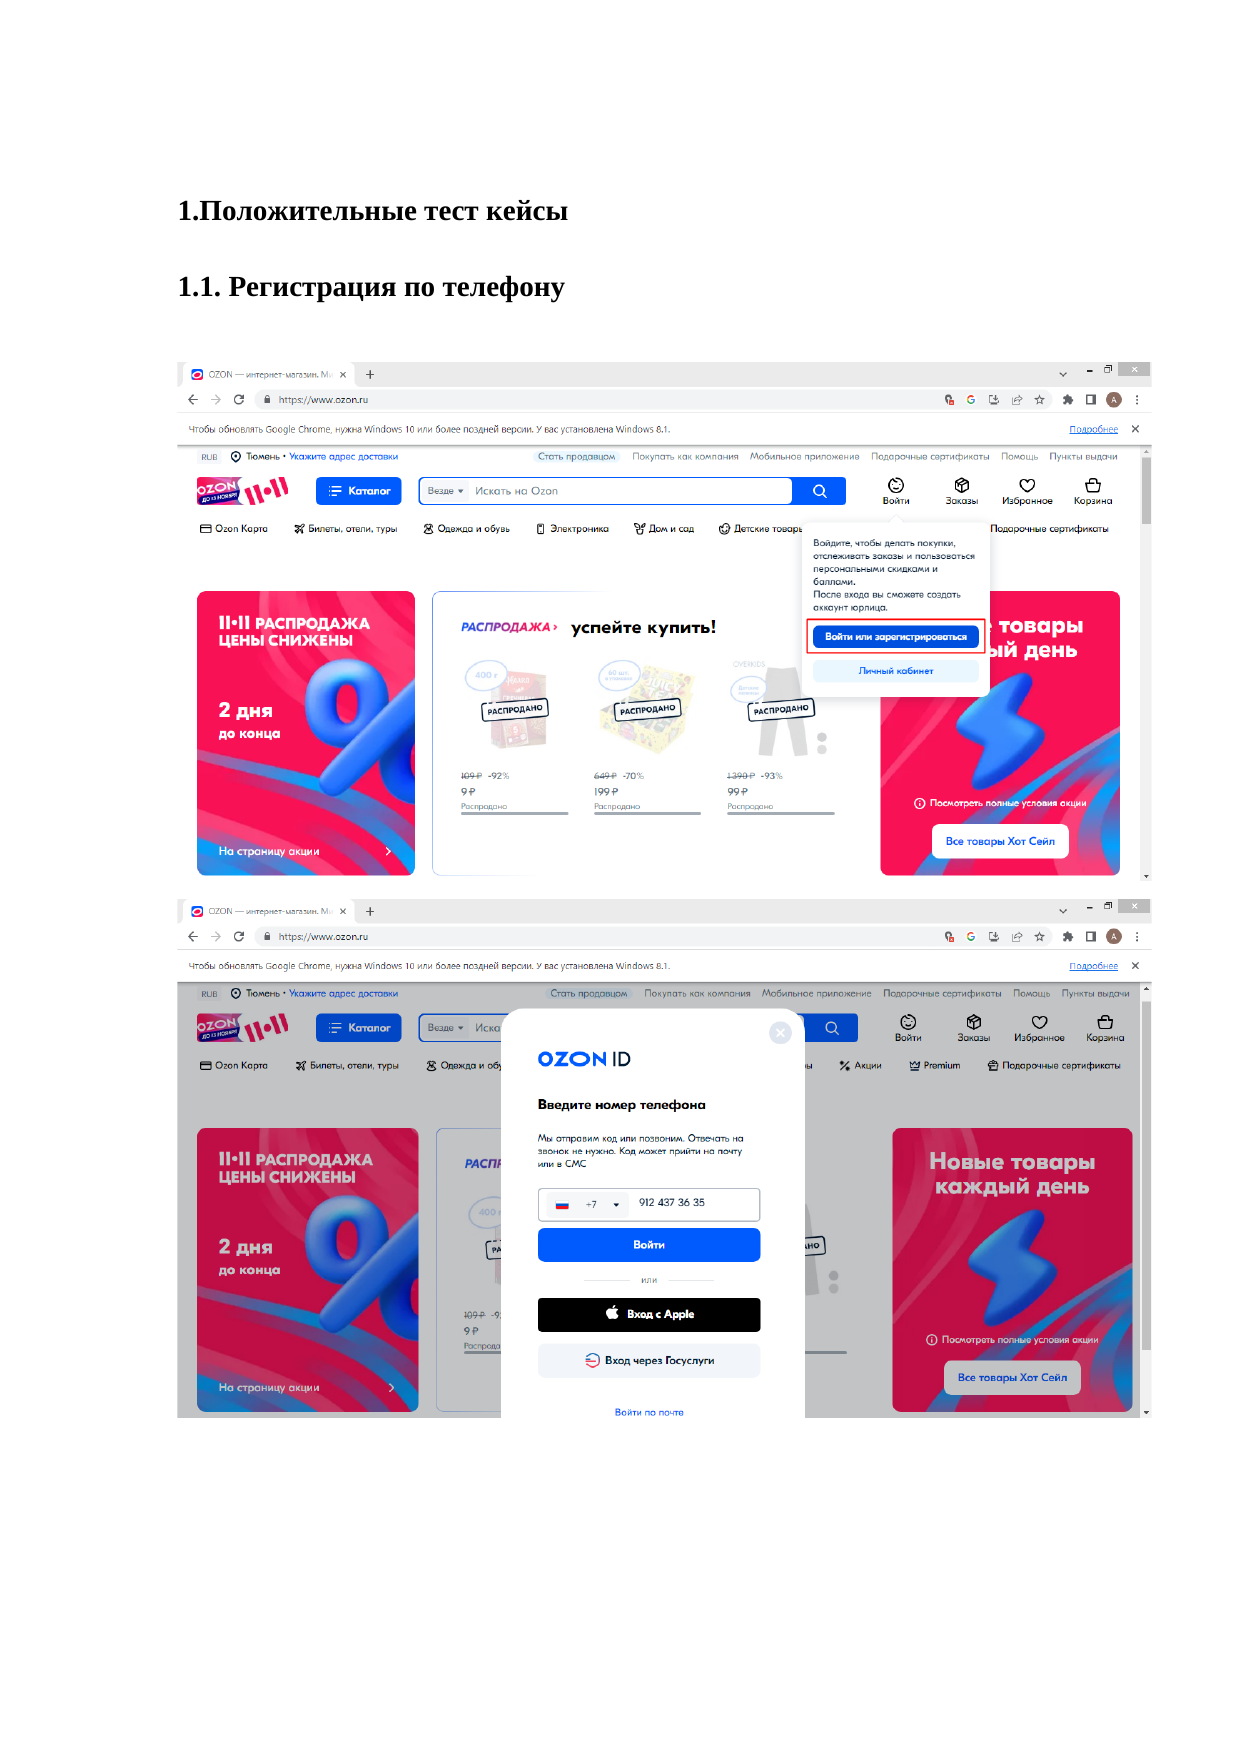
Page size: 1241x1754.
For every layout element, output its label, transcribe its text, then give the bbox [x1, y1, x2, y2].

picture [177, 899, 1152, 1418]
subtitle 1.Положительные тест кейсы [177, 193, 1152, 227]
picture [177, 362, 1152, 881]
subtitle 1.1. Регистрация по телефону [177, 269, 1152, 302]
